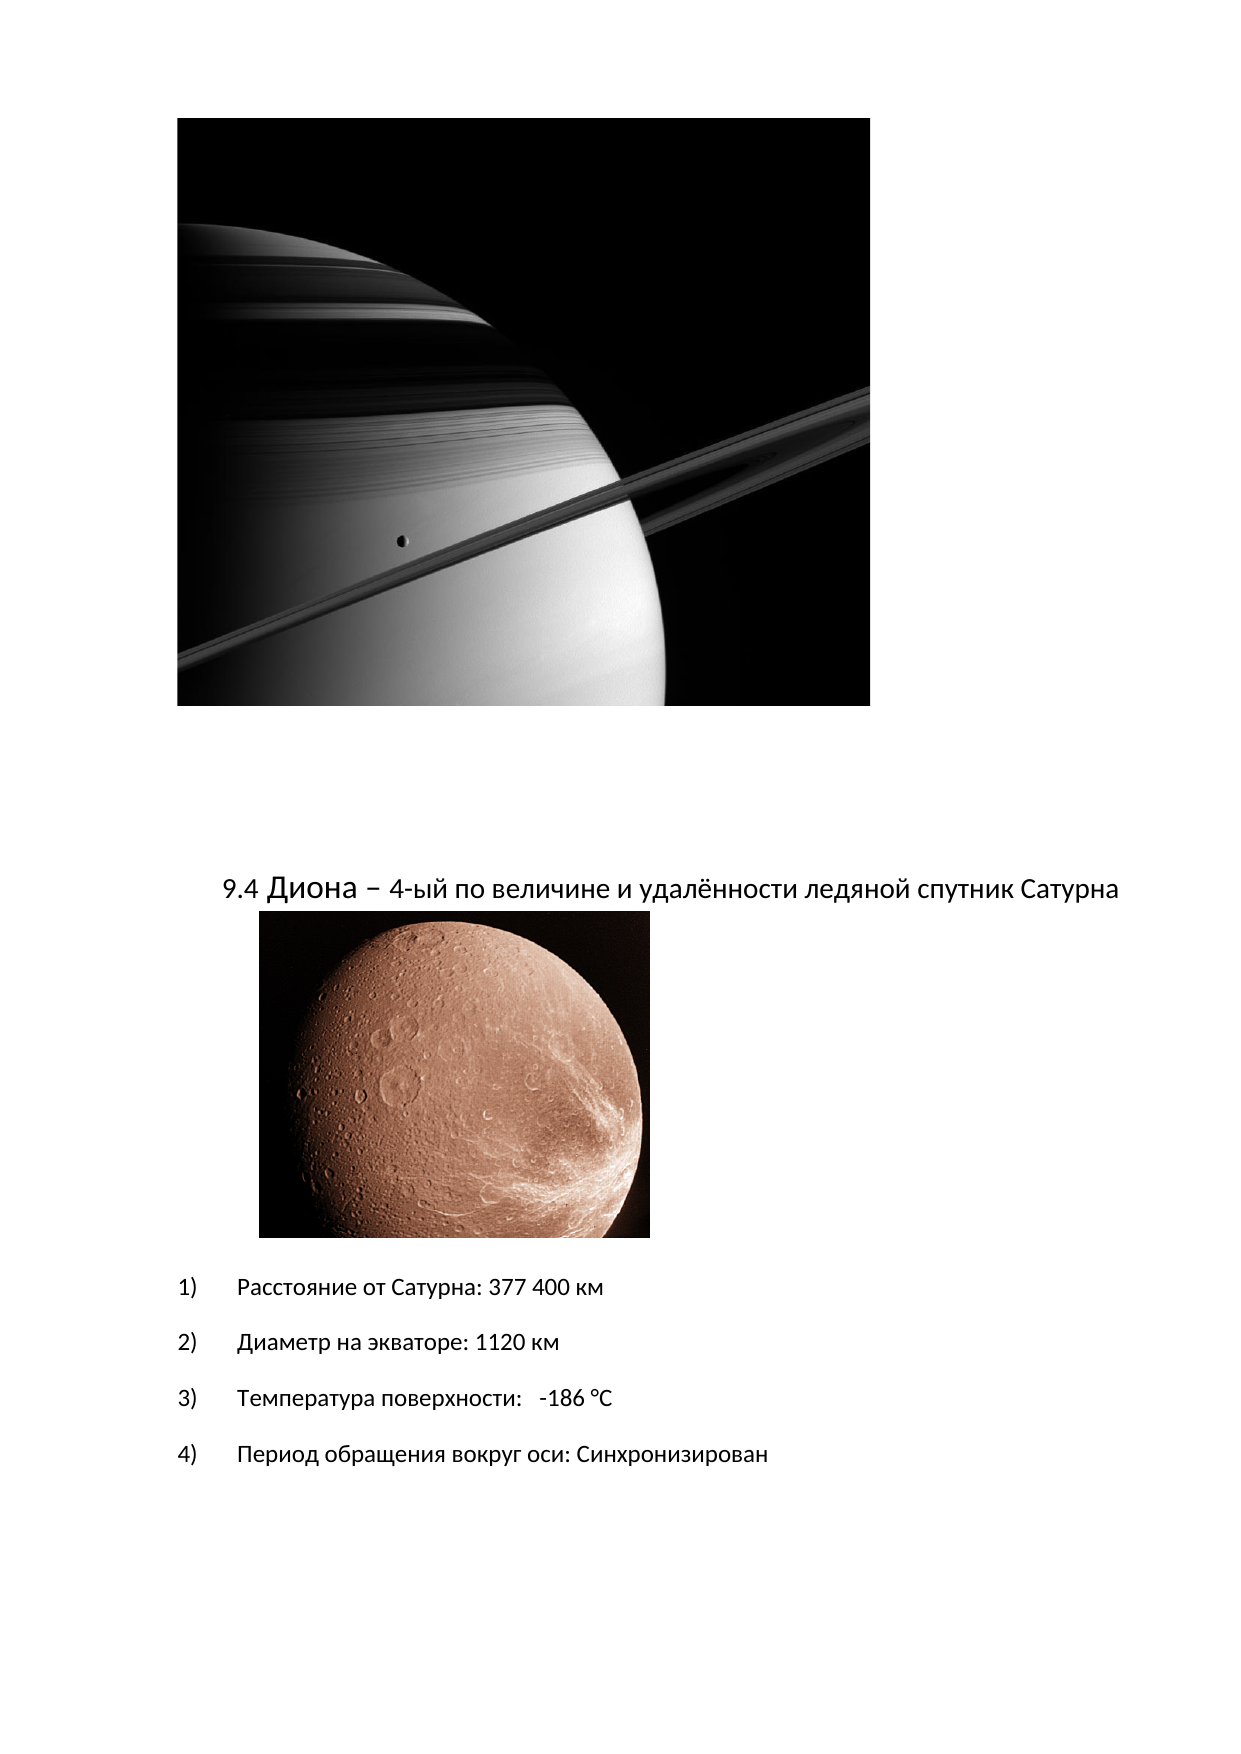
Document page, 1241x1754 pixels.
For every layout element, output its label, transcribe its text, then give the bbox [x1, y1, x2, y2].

text 3) Температура поверхности: -186 °С [177, 1382, 1152, 1413]
picture [259, 911, 650, 1238]
text 2) Диаметр на экваторе: 1120 км [177, 1327, 1152, 1357]
text 1) Расстояние от Сатурна: 377 400 км [177, 1271, 1152, 1301]
picture [177, 118, 871, 706]
text 4) Период обращения вокруг оси: Синхронизирован [177, 1438, 1152, 1469]
